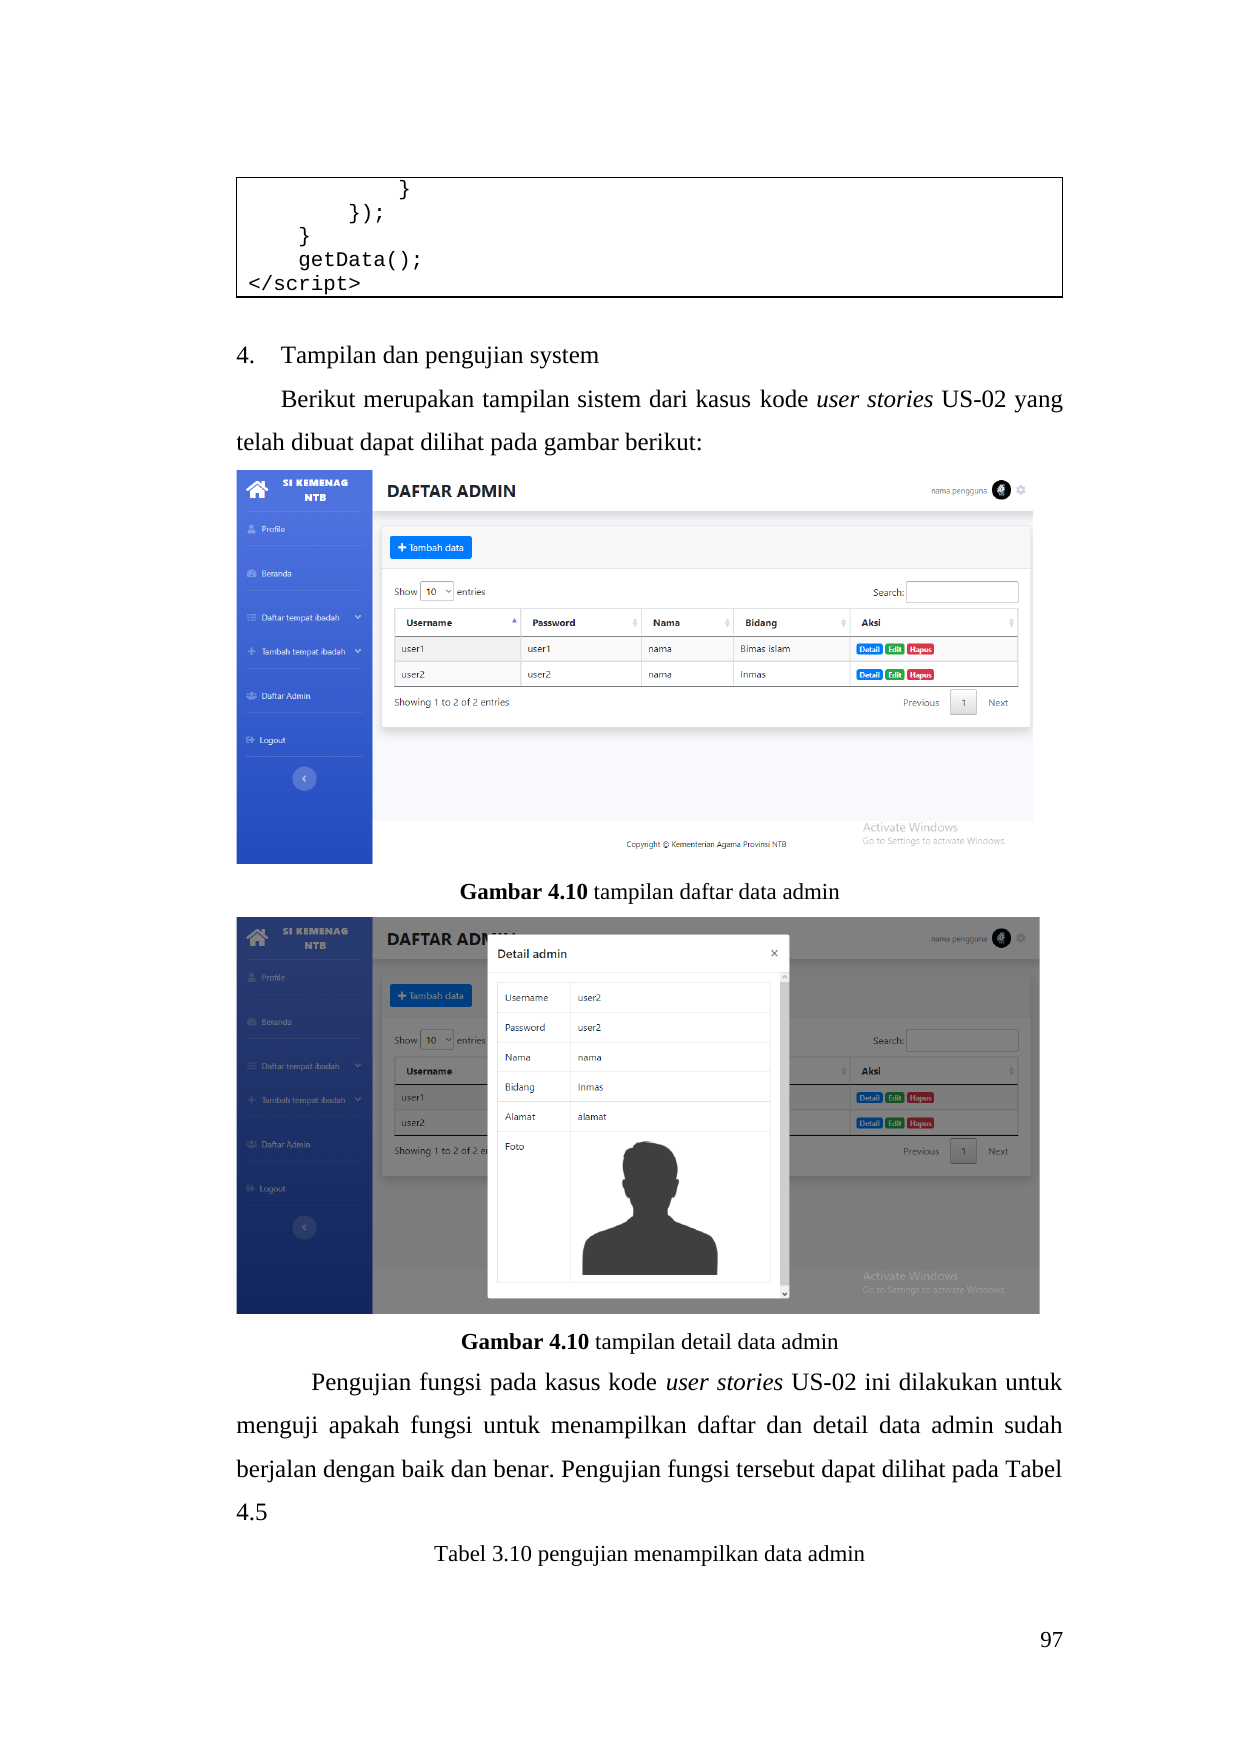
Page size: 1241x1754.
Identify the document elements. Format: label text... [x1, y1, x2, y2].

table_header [237, 178, 1062, 296]
text Berikut merupakan tampilan sistem dari kasus kode user stories US-02 yang telah dibuat dapat dilihat pada gambar berikut: [236, 384, 1063, 456]
picture [236, 917, 1040, 1314]
text Gambar 4.10 tampilan daftar data admin [236, 878, 1063, 904]
text Gambar 4.10 tampilan detail data admin [236, 1328, 1063, 1354]
picture [236, 470, 1034, 864]
list Tabel 3.10 pengujian menampilkan data admin [236, 1540, 1063, 1566]
list Pengujian fungsi pada kasus kode user stories US-02 ini dilakukan untuk menguji apakah fungsi untuk menampilkan daftar dan detail data admin sudah berjalan dengan baik dan benar. Pengujian fungsi tersebut dapat dilihat pada Tabel 4.5 [236, 1367, 1063, 1526]
list Tampilan dan pengujian system [236, 341, 1063, 369]
